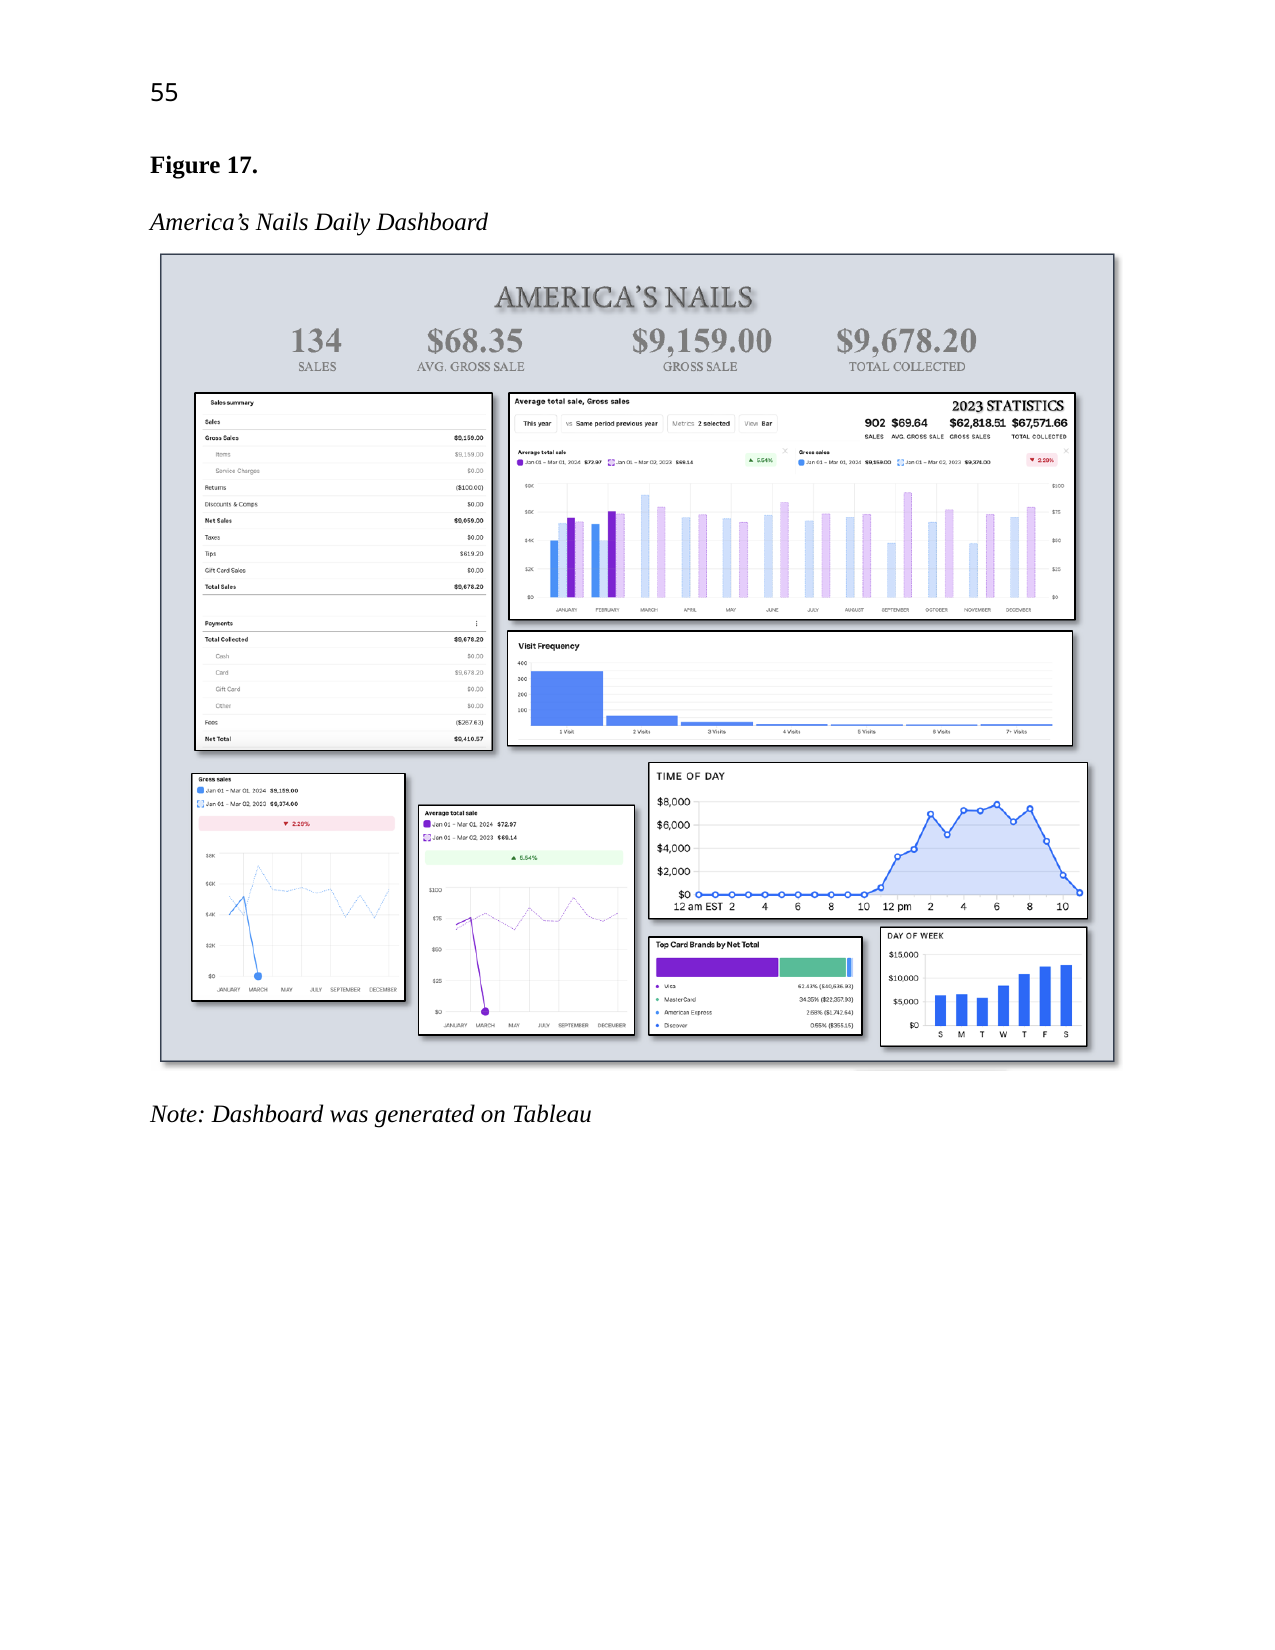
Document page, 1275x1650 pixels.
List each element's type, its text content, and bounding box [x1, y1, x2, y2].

text America’s Nails Daily Dashboard [150, 207, 1125, 236]
text Figure 17. [150, 150, 1125, 179]
picture [150, 246, 1122, 1069]
